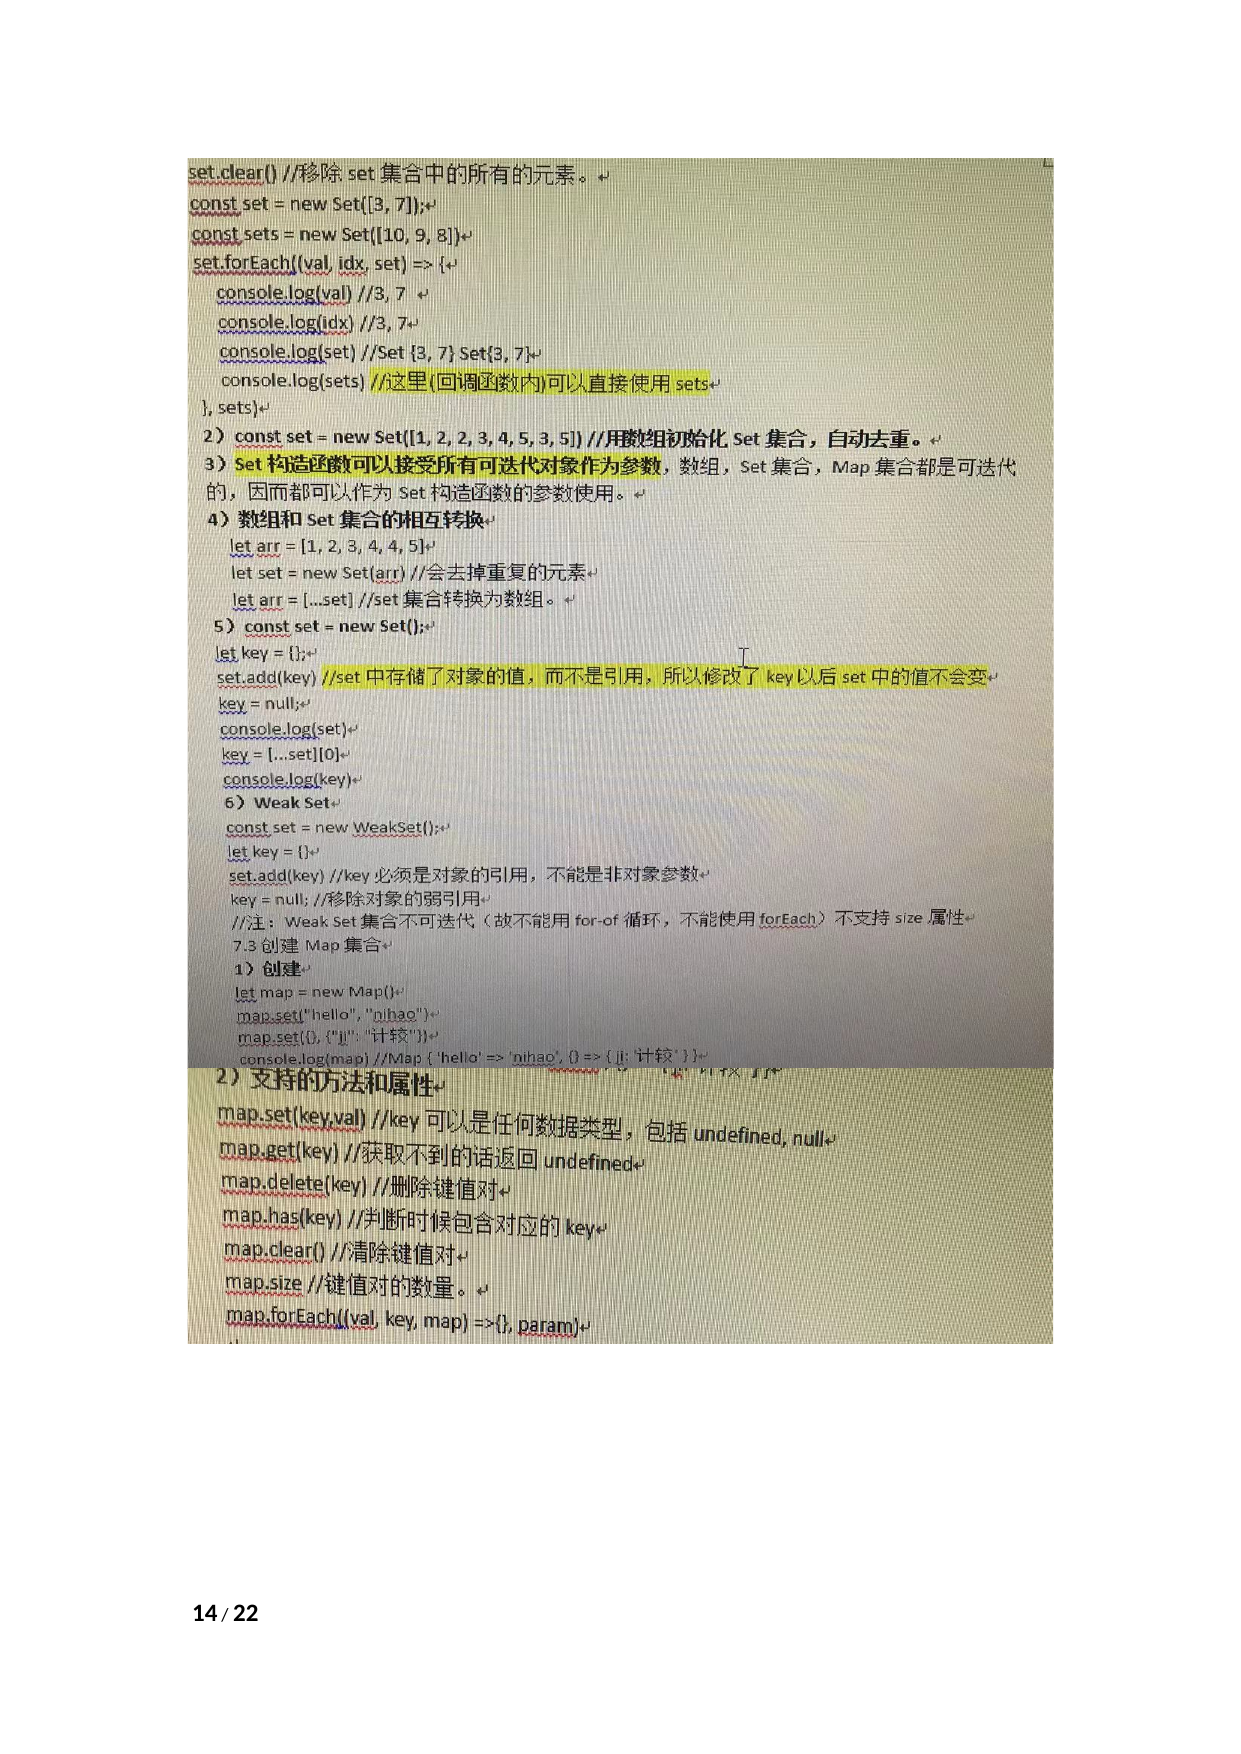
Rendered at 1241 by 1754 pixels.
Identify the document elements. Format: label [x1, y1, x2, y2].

picture [187, 158, 1054, 1344]
